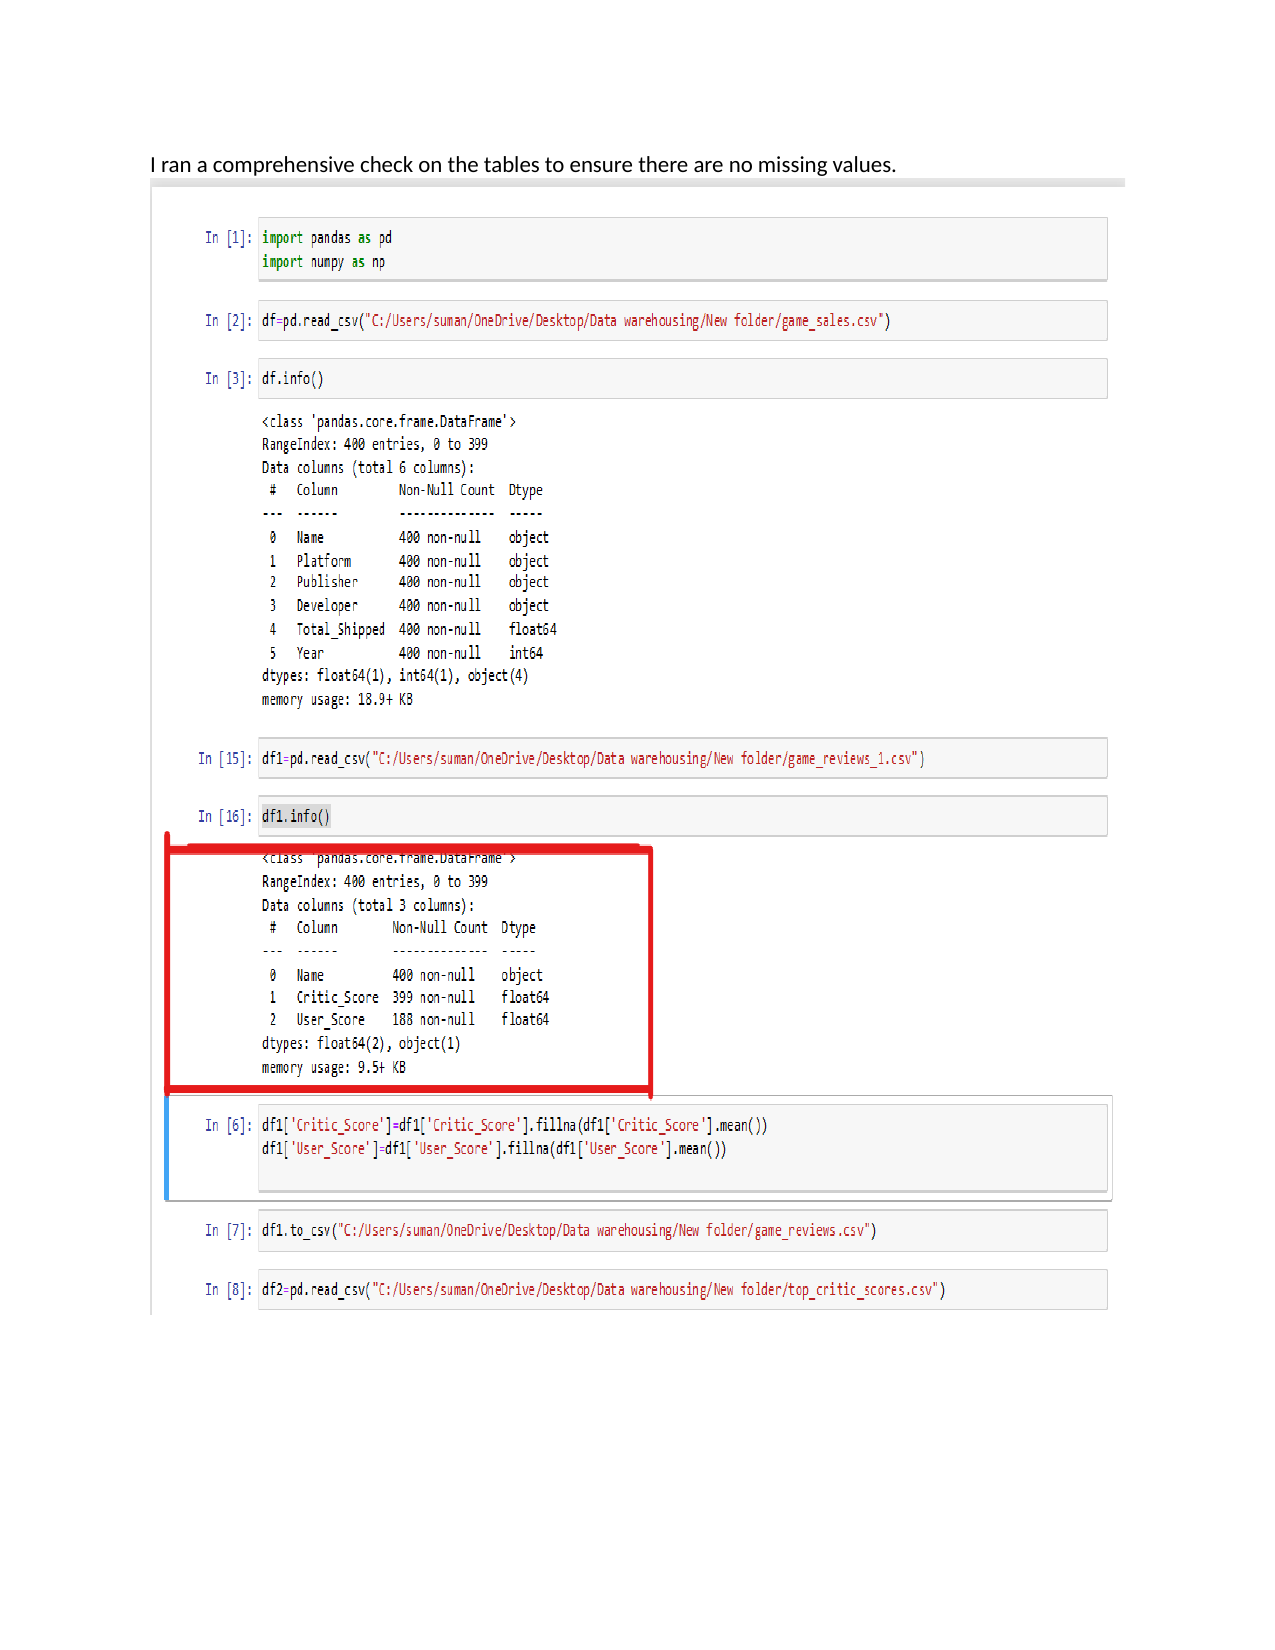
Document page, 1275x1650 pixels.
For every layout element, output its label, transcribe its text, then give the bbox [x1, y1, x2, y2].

picture [150, 178, 1125, 1315]
text I ran a comprehensive check on the tables to ensure there are no missing values. [150, 150, 1125, 178]
